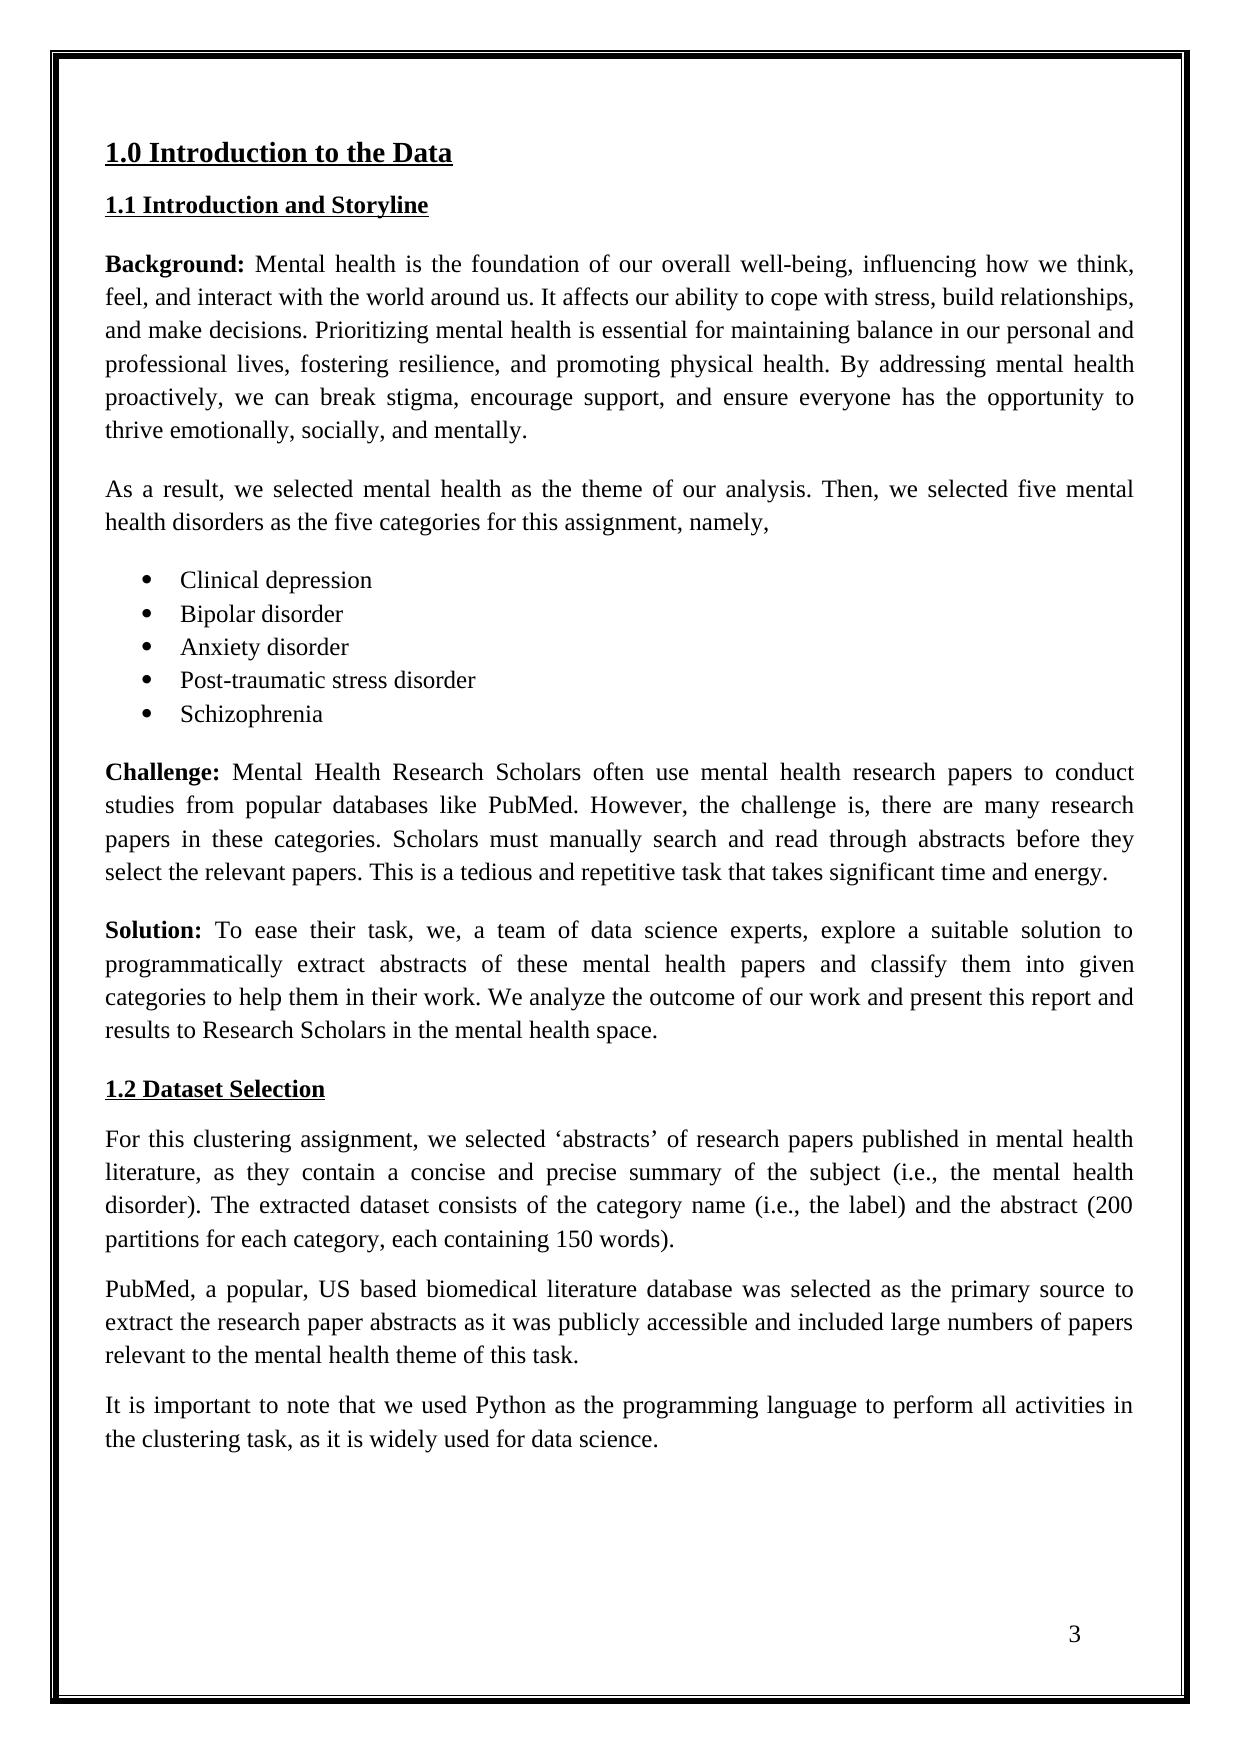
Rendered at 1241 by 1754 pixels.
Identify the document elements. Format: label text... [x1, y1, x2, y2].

list Bipolar disorder [142, 599, 1135, 628]
text Challenge: Mental Health Research Scholars often use mental health research papers to conduct studies from popular databases like PubMed. However, the challenge is, there are many research papers in these categories. Scholars must manually search and read through abstracts before they select the relevant papers. This is a tedious and repetitive task that takes significant time and energy. [105, 757, 1135, 886]
text As a result, we selected mental health as the theme of our analysis. Then, we selected five mental health disorders as the five categories for this assignment, namely, [105, 474, 1135, 536]
list Post-traumatic stress disorder [142, 666, 1135, 694]
subtitle 1.2 Dataset Selection [105, 1074, 1135, 1103]
list Anxiety disorder [142, 632, 1135, 661]
text For this clustering assignment, we selected ‘abstracts’ of research papers published in mental health literature, as they contain a concise and precise summary of the subject (i.e., the mental health disorder). The extracted dataset consists of the category name (i.e., the label) and the abstract (200 partitions for each category, each containing 150 words). [105, 1124, 1135, 1253]
text PubMed, a popular, US based biomedical literature database was selected as the primary source to extract the research paper abstracts as it was publicly accessible and included large numbers of papers relevant to the mental health theme of this task. [105, 1274, 1135, 1369]
list Schizophrenia [142, 699, 1135, 728]
subtitle 1.0 Introduction to the Data [105, 135, 1135, 168]
text Solution: To ease their task, we, a team of data science experts, explore a suitable solution to programmatically extract abstracts of these mental health papers and classify them into given categories to help them in their work. We analyze the outcome of our work and present this report and results to Research Scholars in the mental health space. [105, 916, 1135, 1044]
text Background: Mental health is the foundation of our overall well-being, influencing how we think, feel, and interact with the world around us. It affects our ability to cope with stress, build relationships, and make decisions. Prioritizing mental health is essential for maintaining balance in our personal and professional lives, fostering resilience, and promoting physical health. By addressing mental health proactively, we can break stigma, encourage support, and ensure everyone has the opportunity to thrive emotionally, socially, and mentally. [105, 249, 1135, 444]
subtitle 1.1 Introduction and Storyline [105, 191, 1135, 219]
text It is important to note that we used Python as the programming language to perform all activities in the clustering task, as it is widely used for data science. [105, 1391, 1135, 1453]
list Clinical depression [142, 566, 1135, 594]
